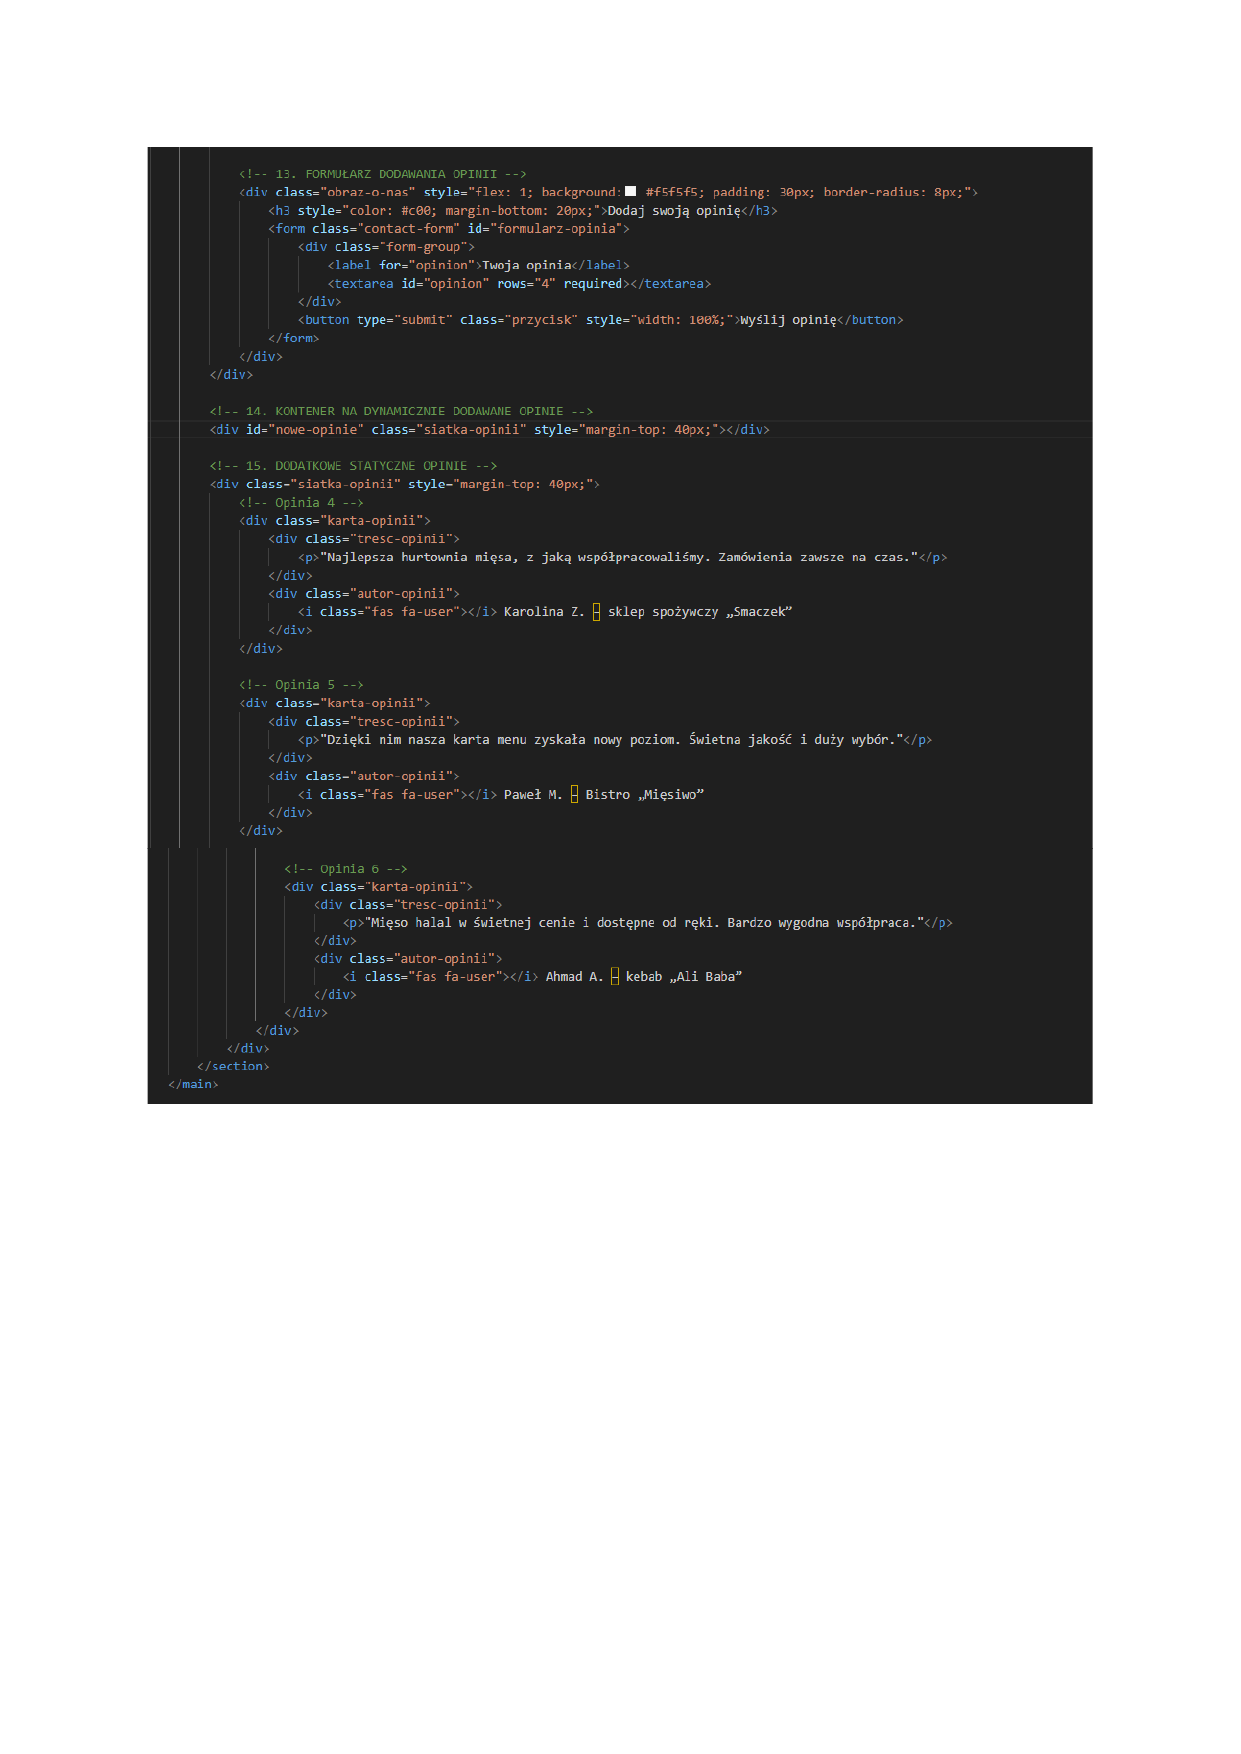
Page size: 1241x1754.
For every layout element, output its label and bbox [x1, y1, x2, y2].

picture [147, 147, 1093, 1104]
